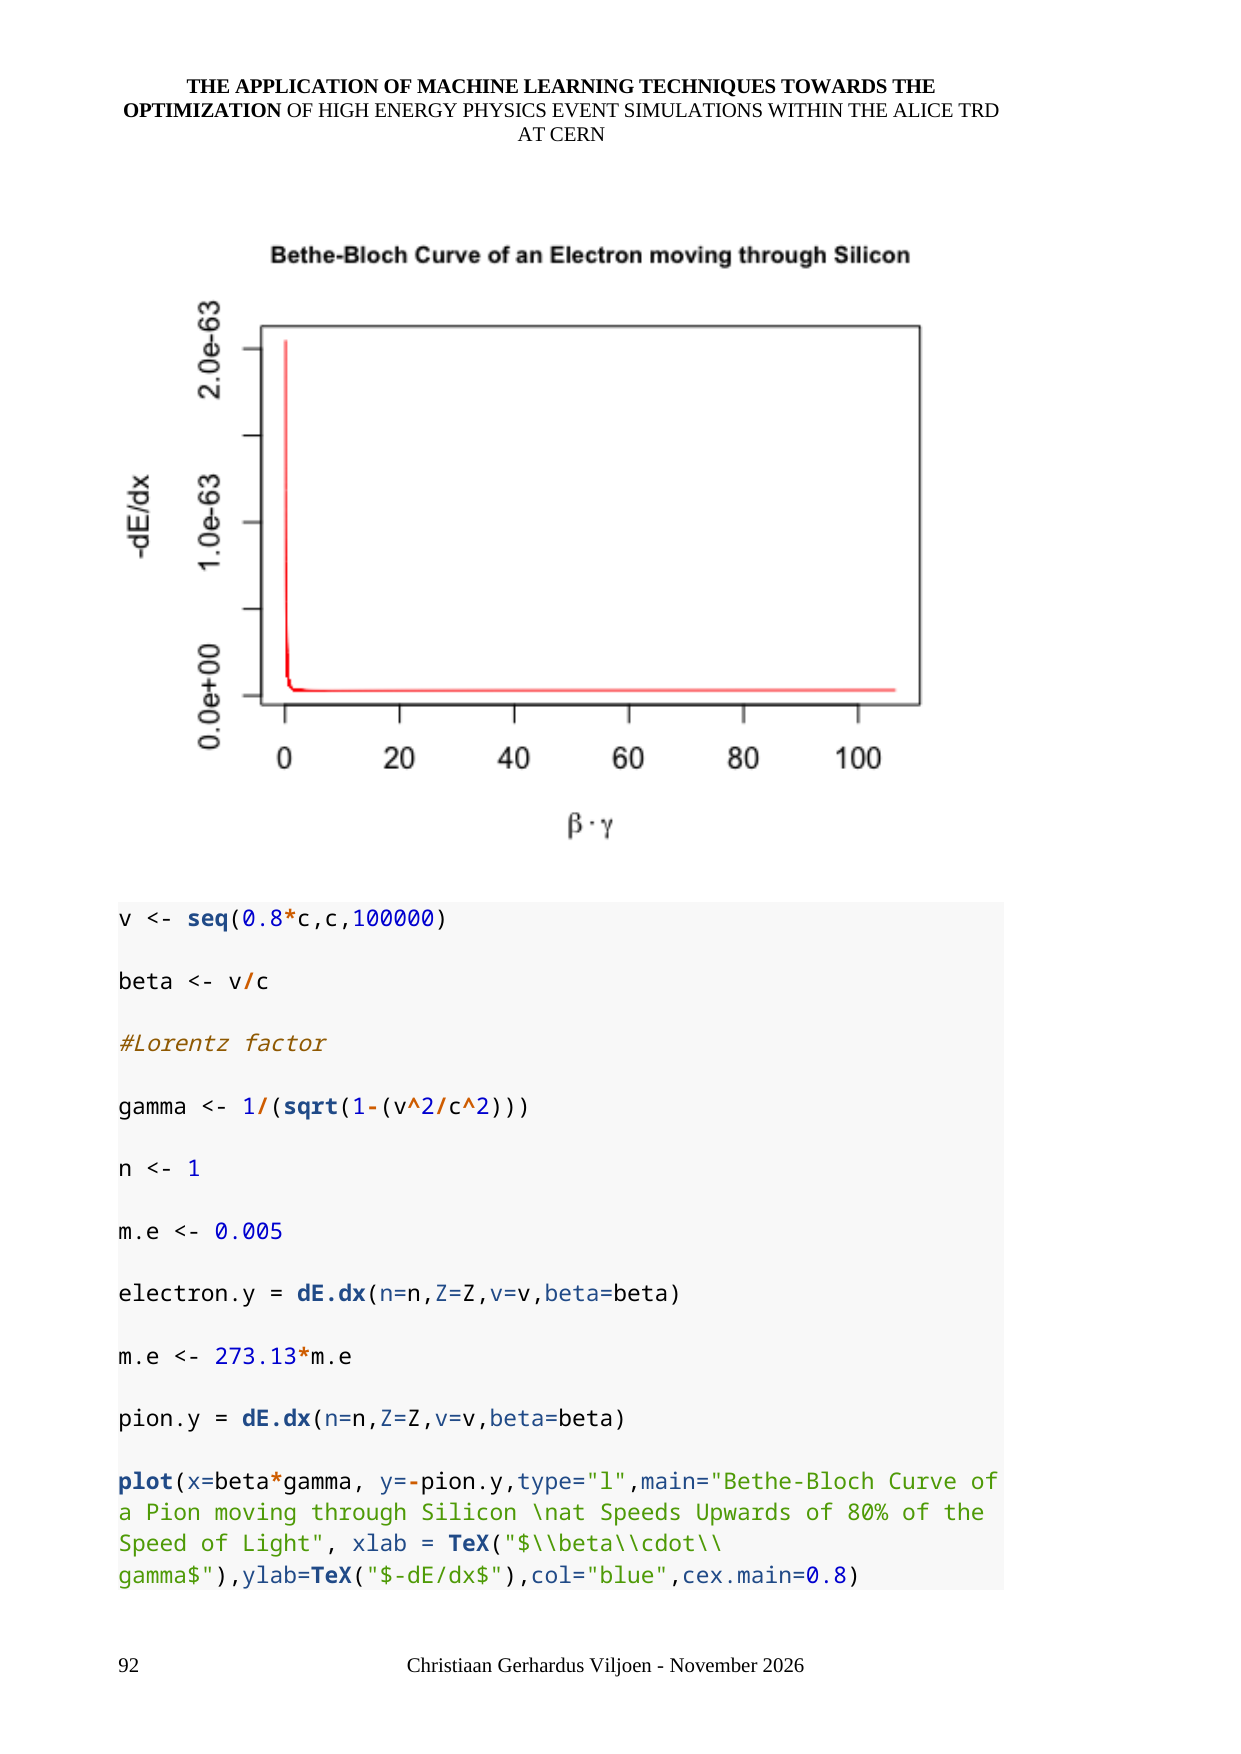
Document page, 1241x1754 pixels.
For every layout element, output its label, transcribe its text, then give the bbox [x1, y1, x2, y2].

picture [118, 183, 994, 884]
text v <- seq(0.8*c,c,100000) beta <- v/c #Lorentz factor gamma <- 1/(sqrt(1-(v^2/c^2))) n <- 1 m.e <- 0.005 electron.y = dE.dx(n=n,Z=Z,v=v,beta=beta) m.e <- 273.13*m.e pion.y = dE.dx(n=n,Z=Z,v=v,beta=beta) plot(x=beta*gamma, y=-pion.y,type="l",main="Bethe-Bloch Curve of a Pion moving through Silicon \nat Speeds Upwards of 80% of the Speed of Light", xlab = TeX("$\\beta\\cdot\\gamma$"),ylab=TeX("$-dE/dx$"),col="blue",cex.main=0.8) [118, 902, 1004, 1590]
